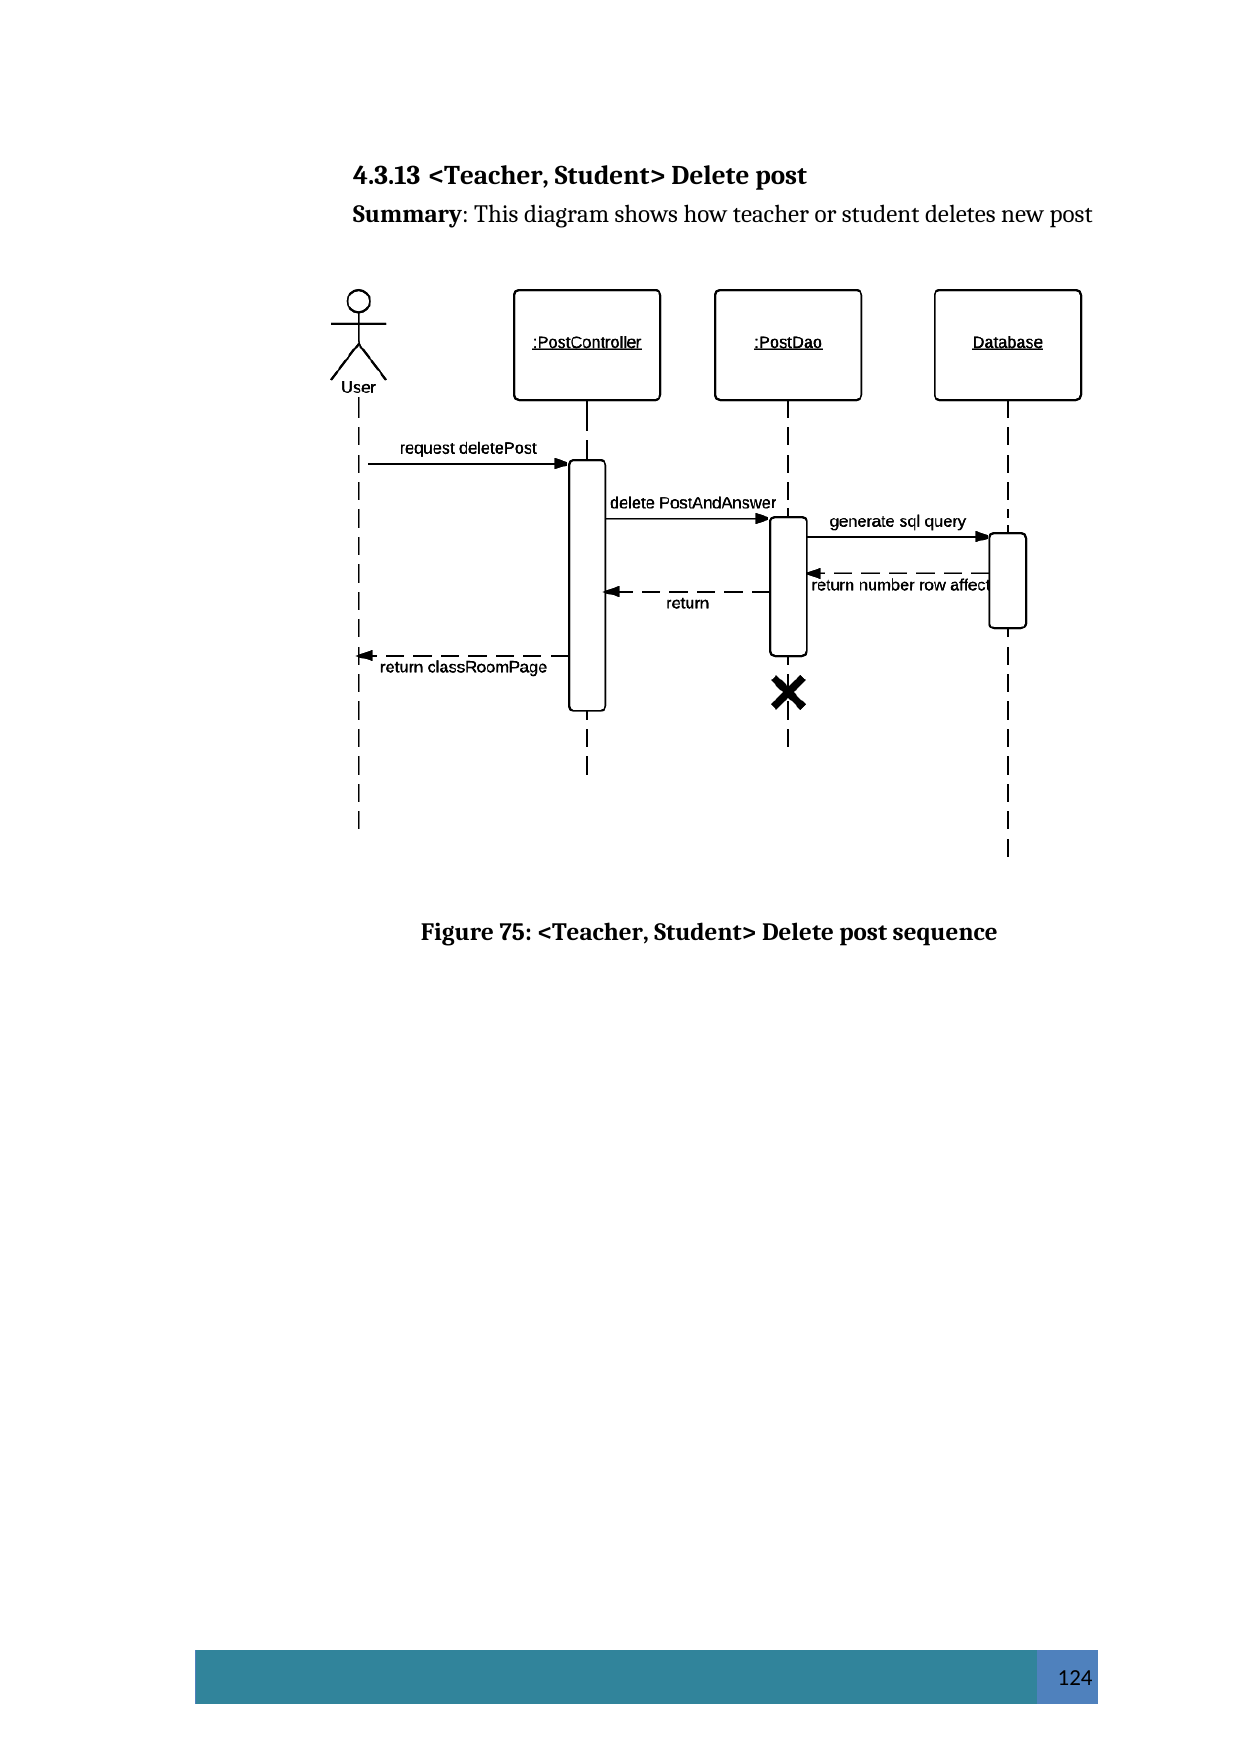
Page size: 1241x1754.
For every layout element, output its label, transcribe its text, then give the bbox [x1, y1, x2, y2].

picture [221, 253, 1117, 893]
text Summary: This diagram shows how teacher or student deletes new post [353, 200, 1122, 228]
subtitle <Teacher, Student> Delete post [353, 160, 1122, 191]
text Figure 75: <Teacher, Student> Delete post sequence [222, 918, 1122, 946]
